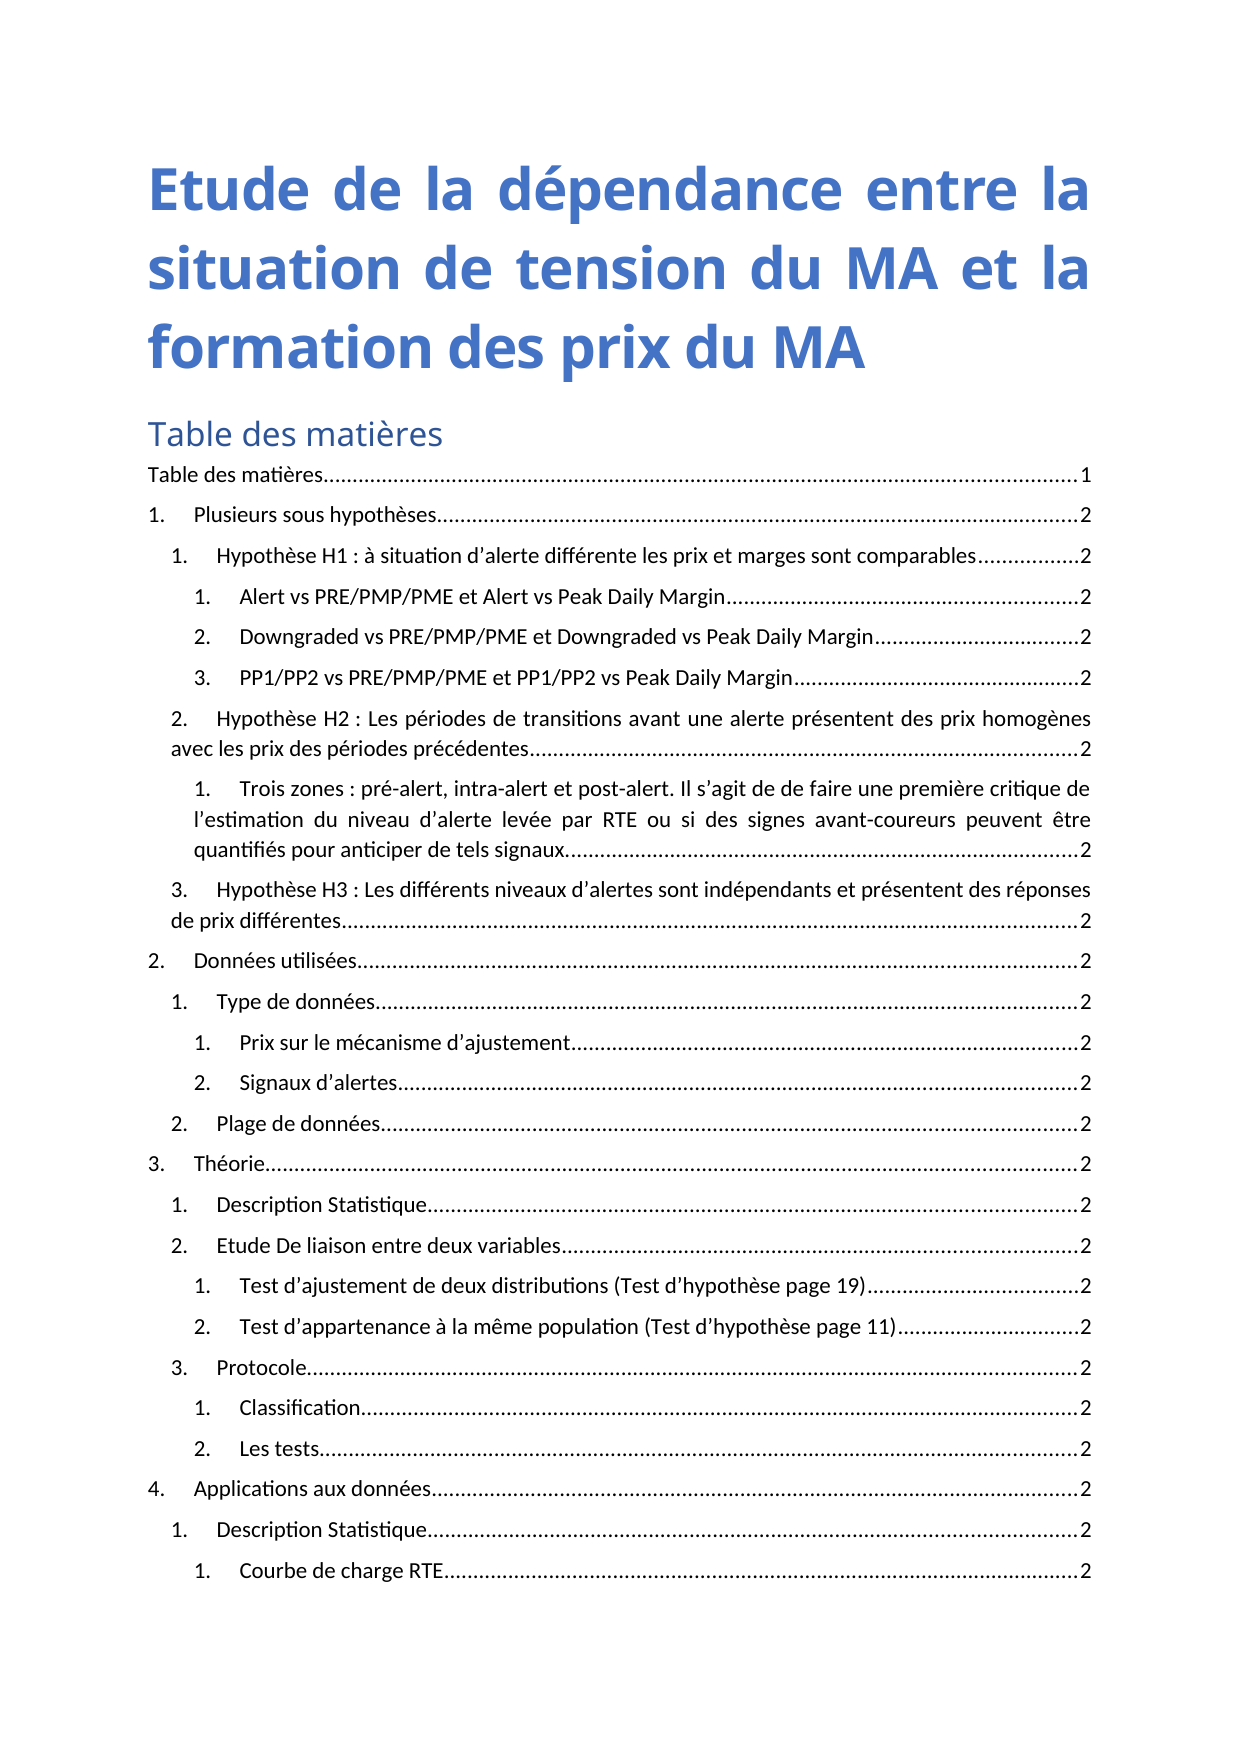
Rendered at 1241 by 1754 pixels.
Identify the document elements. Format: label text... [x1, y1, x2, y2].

title Etude de la dépendance entre la situation de tension du MA et la formation des prix du MA [148, 148, 1093, 386]
